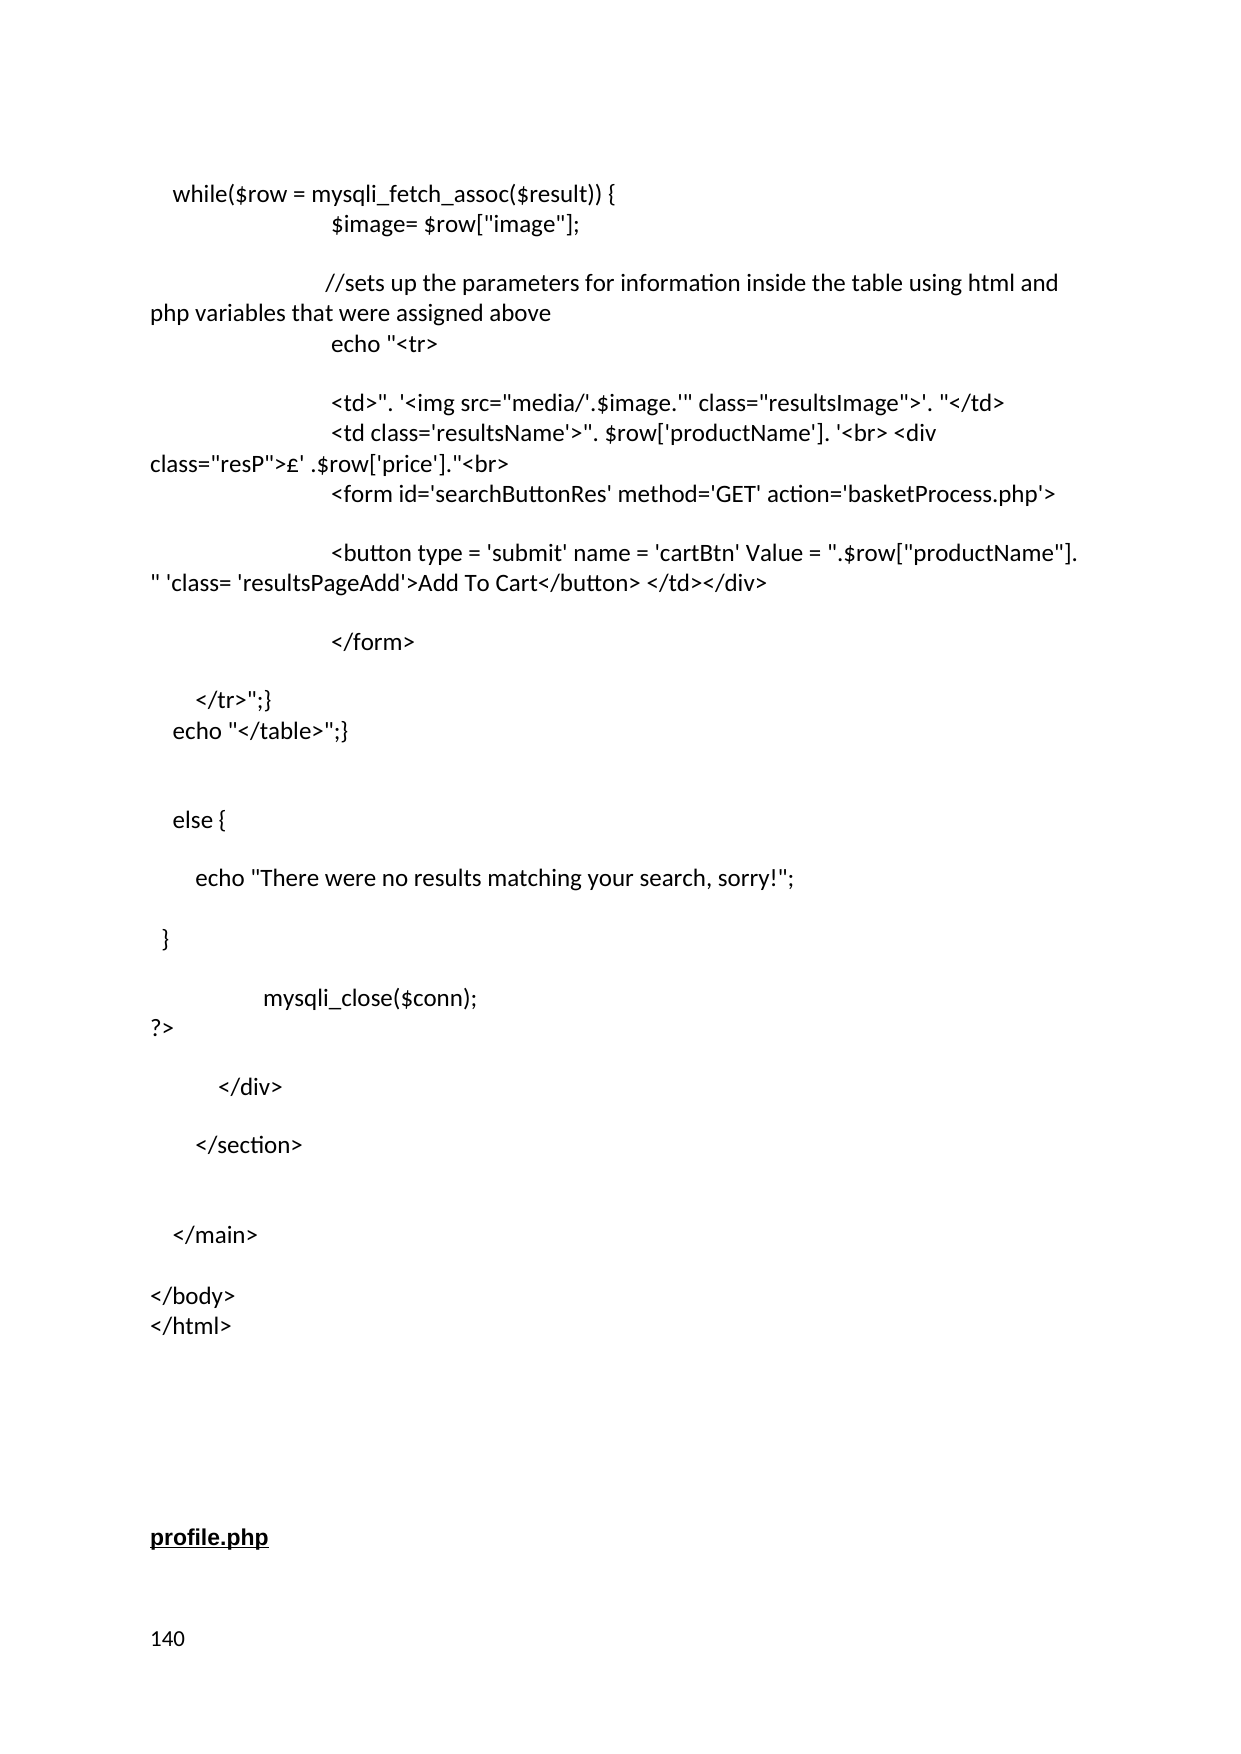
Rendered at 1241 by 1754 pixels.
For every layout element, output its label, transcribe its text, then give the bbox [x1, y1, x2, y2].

text while($row = mysqli_fetch_assoc($result)) { [150, 178, 1090, 208]
text <td>". '<img src="media/'.$image.'" class="resultsImage">'. "</td> [150, 387, 1090, 417]
text else { [150, 804, 1090, 834]
text <form id='searchButtonRes' method='GET' action='basketProcess.php'> [150, 478, 1090, 509]
text } [150, 923, 1090, 954]
text echo "<tr> [150, 328, 1090, 359]
text //sets up the parameters for information inside the table using html and php variables that were assigned above [150, 267, 1090, 328]
text $image= $row["image"]; [150, 208, 1090, 239]
text echo "There were no results matching your search, sorry!"; [150, 862, 1090, 893]
text mysqli_close($conn); [150, 982, 1090, 1013]
text </section> [150, 1130, 1090, 1160]
text <button type = 'submit' name = 'cartBtn' Value = ".$row["productName"]. " 'class= 'resultsPageAdd'>Add To Cart</button> </td></div> [150, 537, 1090, 598]
text </main> [150, 1219, 1090, 1249]
text </form> [150, 626, 1090, 656]
text <td class='resultsName'>". $row['productName']. '<br> <div class="resP">£' .$row['price']."<br> [150, 417, 1090, 478]
text ﻿﻿profile.php [150, 1524, 1090, 1551]
text echo "</table>";} [150, 715, 1090, 745]
text </body> [150, 1280, 1090, 1310]
text </div> [150, 1071, 1090, 1102]
text </tr>";} [150, 684, 1090, 715]
text </html> [150, 1310, 1090, 1341]
text ?> [150, 1013, 1090, 1043]
